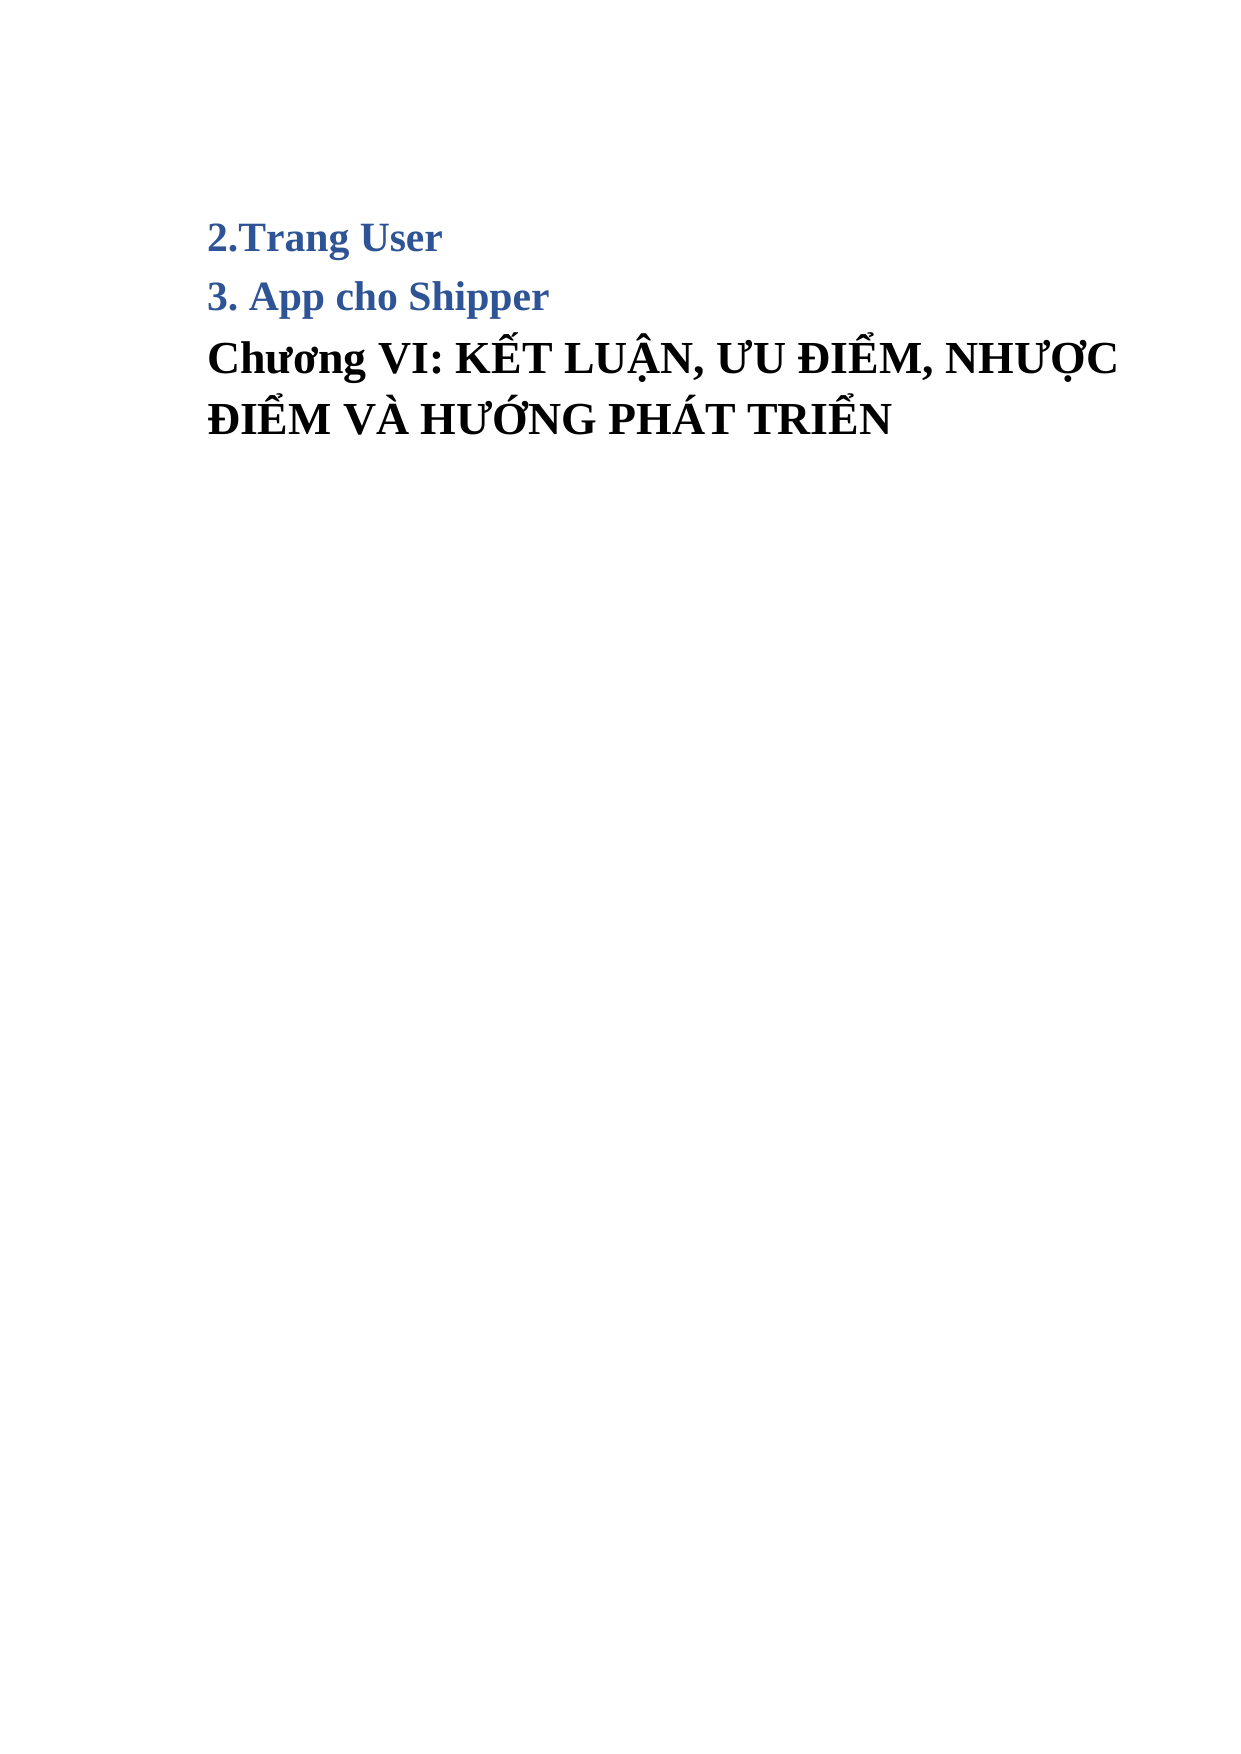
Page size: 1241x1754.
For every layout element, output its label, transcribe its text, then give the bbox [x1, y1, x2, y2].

subtitle 2.Trang User [207, 212, 1122, 260]
subtitle 3. App cho Shipper [207, 272, 1122, 320]
subtitle Chương VI: KẾT LUẬN, ƯU ĐIỂM, NHƯỢC ĐIỂM VÀ HƯỚNG PHÁT TRIỂN [207, 331, 1122, 444]
